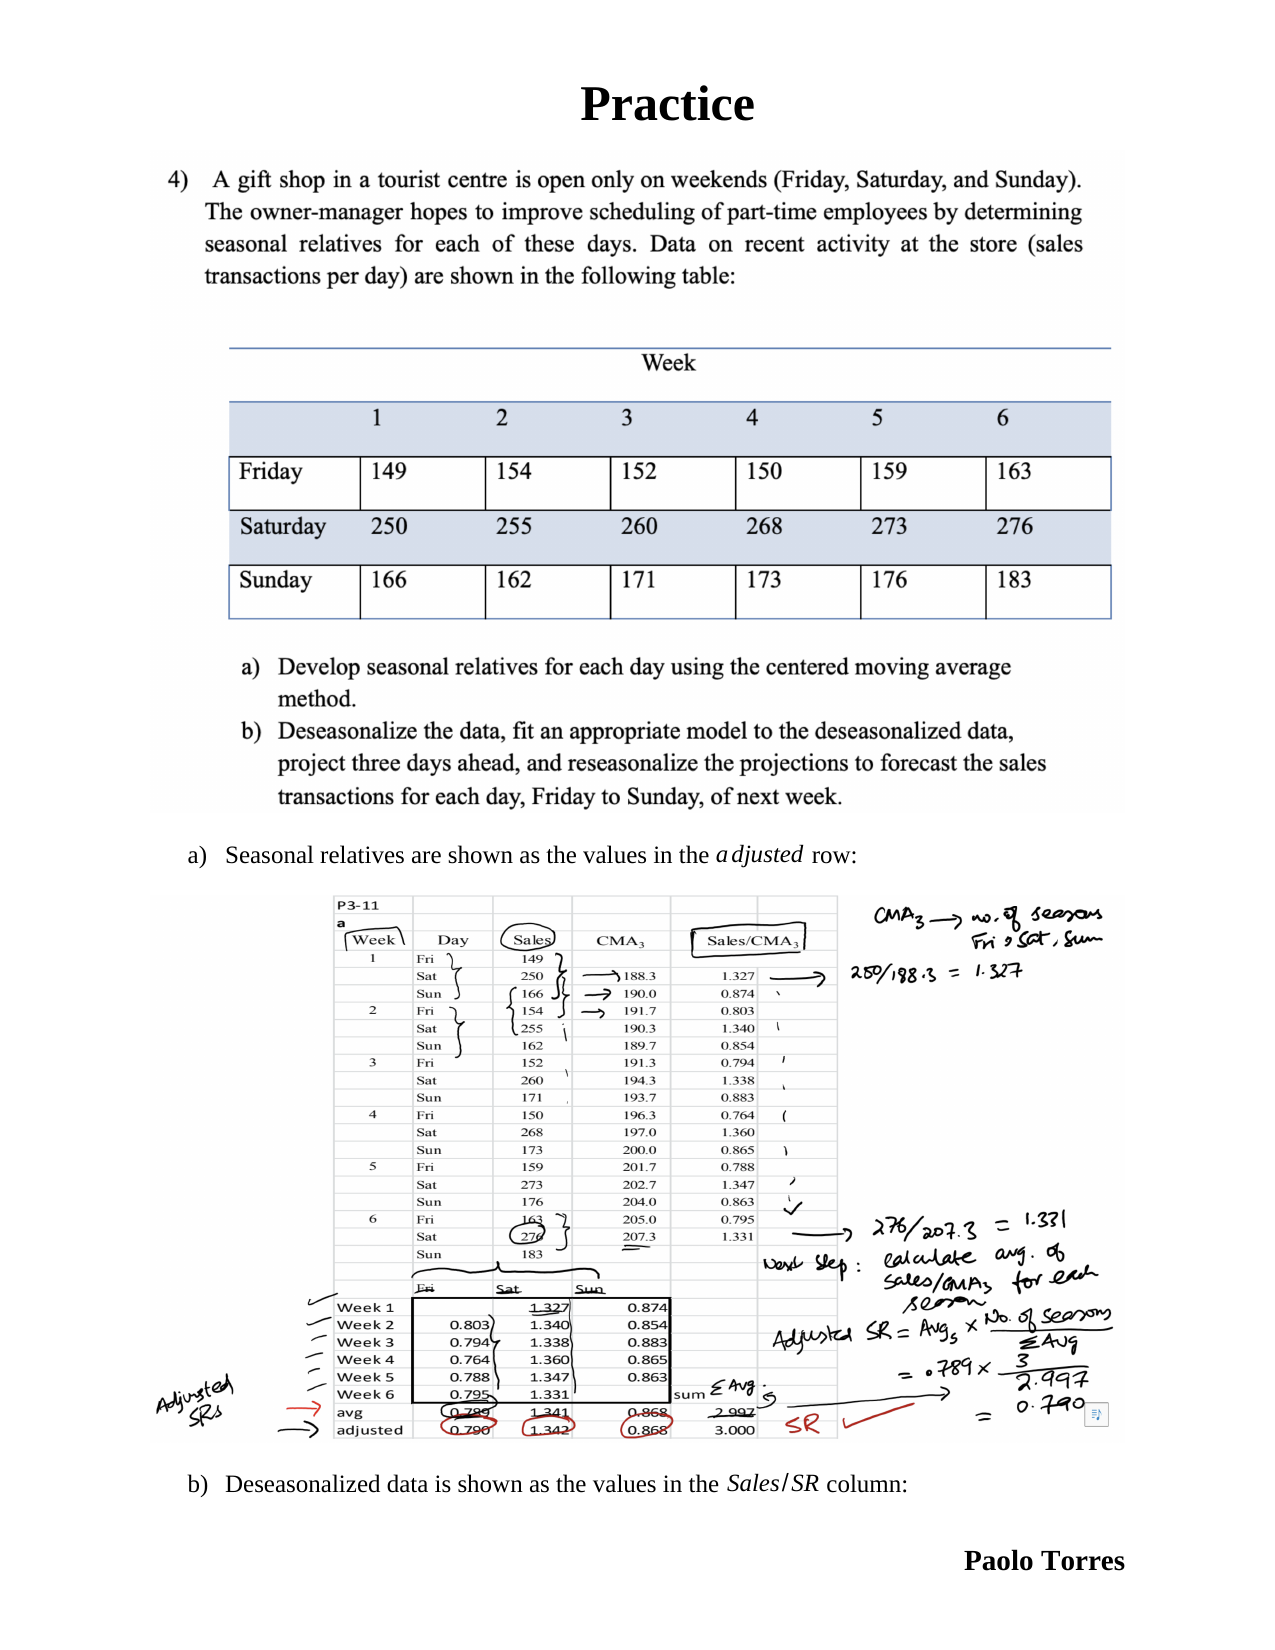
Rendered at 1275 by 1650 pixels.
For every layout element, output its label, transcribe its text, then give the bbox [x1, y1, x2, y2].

picture [150, 895, 1125, 1443]
list Deseasonalized data is shown as the values in the column: [187, 1469, 1125, 1498]
picture [150, 150, 1125, 813]
list Seasonal relatives are shown as the values in the row: [187, 840, 1125, 868]
